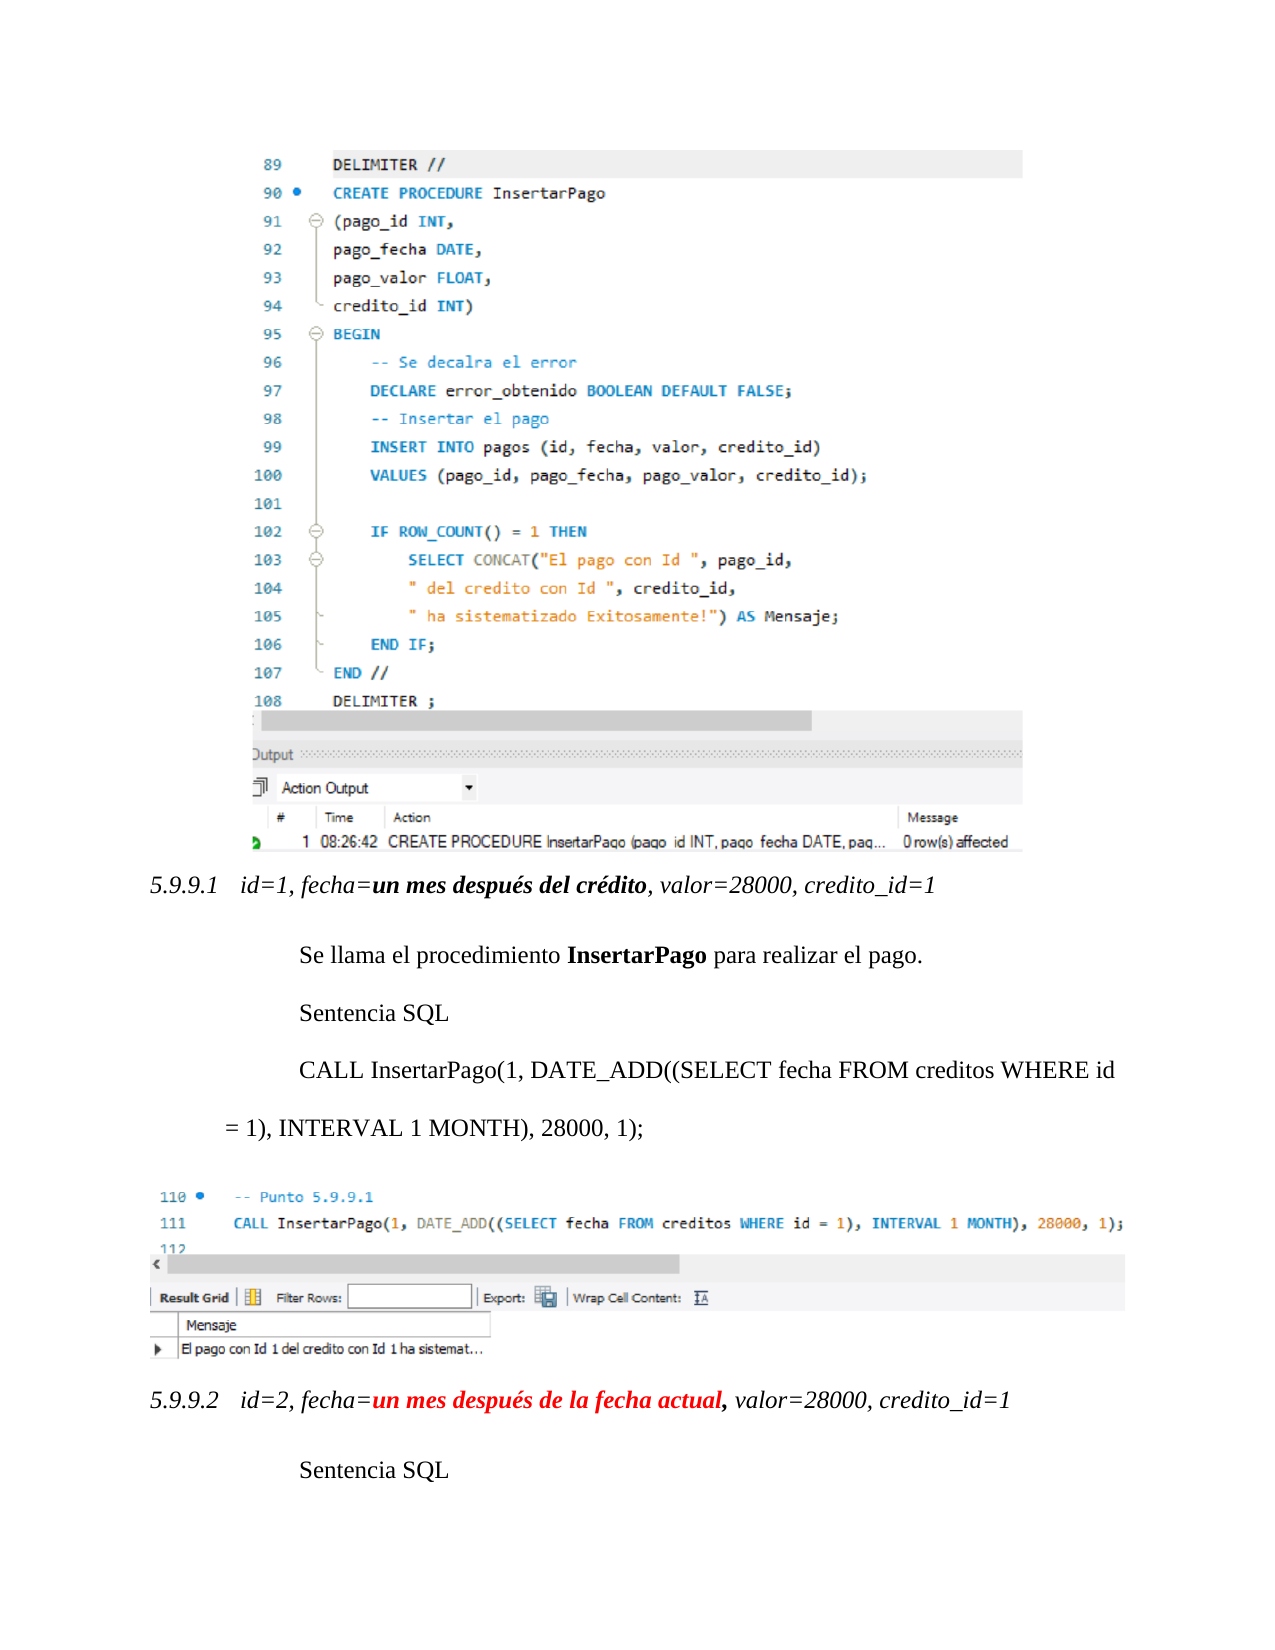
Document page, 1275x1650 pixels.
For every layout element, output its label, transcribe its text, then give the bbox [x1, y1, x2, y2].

text Se llama el procedimiento InsertarPago para realizar el pago. [225, 940, 1125, 969]
picture [150, 1182, 1125, 1367]
text CALL InsertarPago(1, DATE_ADD((SELECT fecha FROM creditos WHERE id = 1), INTERVAL 1 MONTH), 28000, 1); [225, 1055, 1125, 1142]
picture [252, 150, 1023, 852]
text Sentencia SQL [225, 1455, 1125, 1484]
text Sentencia SQL [225, 998, 1125, 1027]
subtitle id=1, fecha=un mes después del crédito, valor=28000, credito_id=1 [150, 870, 1125, 899]
subtitle id=2, fecha=un mes después de la fecha actual, valor=28000, credito_id=1 [150, 1385, 1125, 1414]
